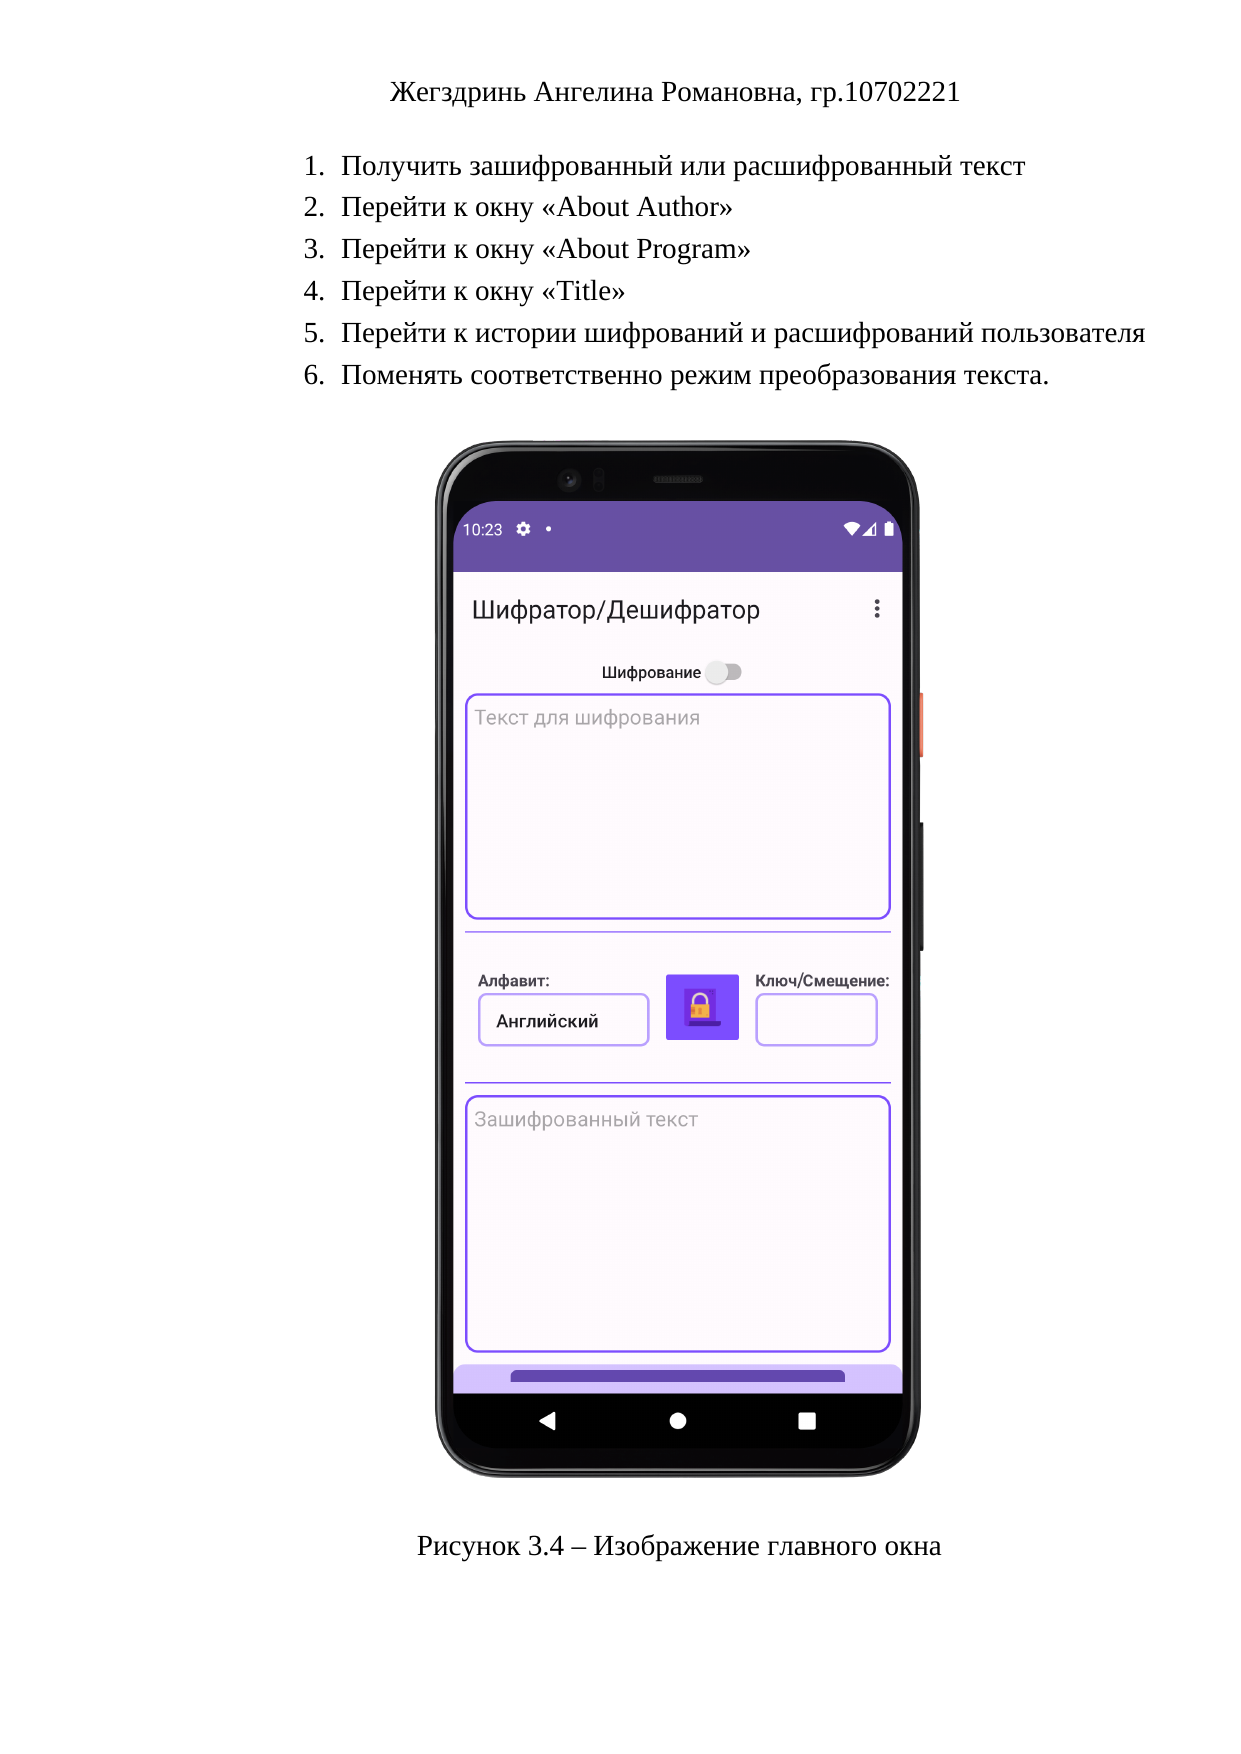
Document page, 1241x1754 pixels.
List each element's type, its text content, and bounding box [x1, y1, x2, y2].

list Поменять соответственно режим преобразования текста. [303, 357, 1152, 391]
list Получить зашифрованный или расшифрованный текст [303, 148, 1152, 181]
list Перейти к окну «About Author» [303, 189, 1152, 223]
text Рисунок 3.4 – Изображение главного окна [207, 1528, 1152, 1561]
list Перейти к окну «About Program» [303, 231, 1152, 265]
picture [434, 440, 924, 1478]
list Перейти к окну «Title» [303, 273, 1152, 307]
list Перейти к истории шифрований и расшифрований пользователя [303, 315, 1152, 349]
